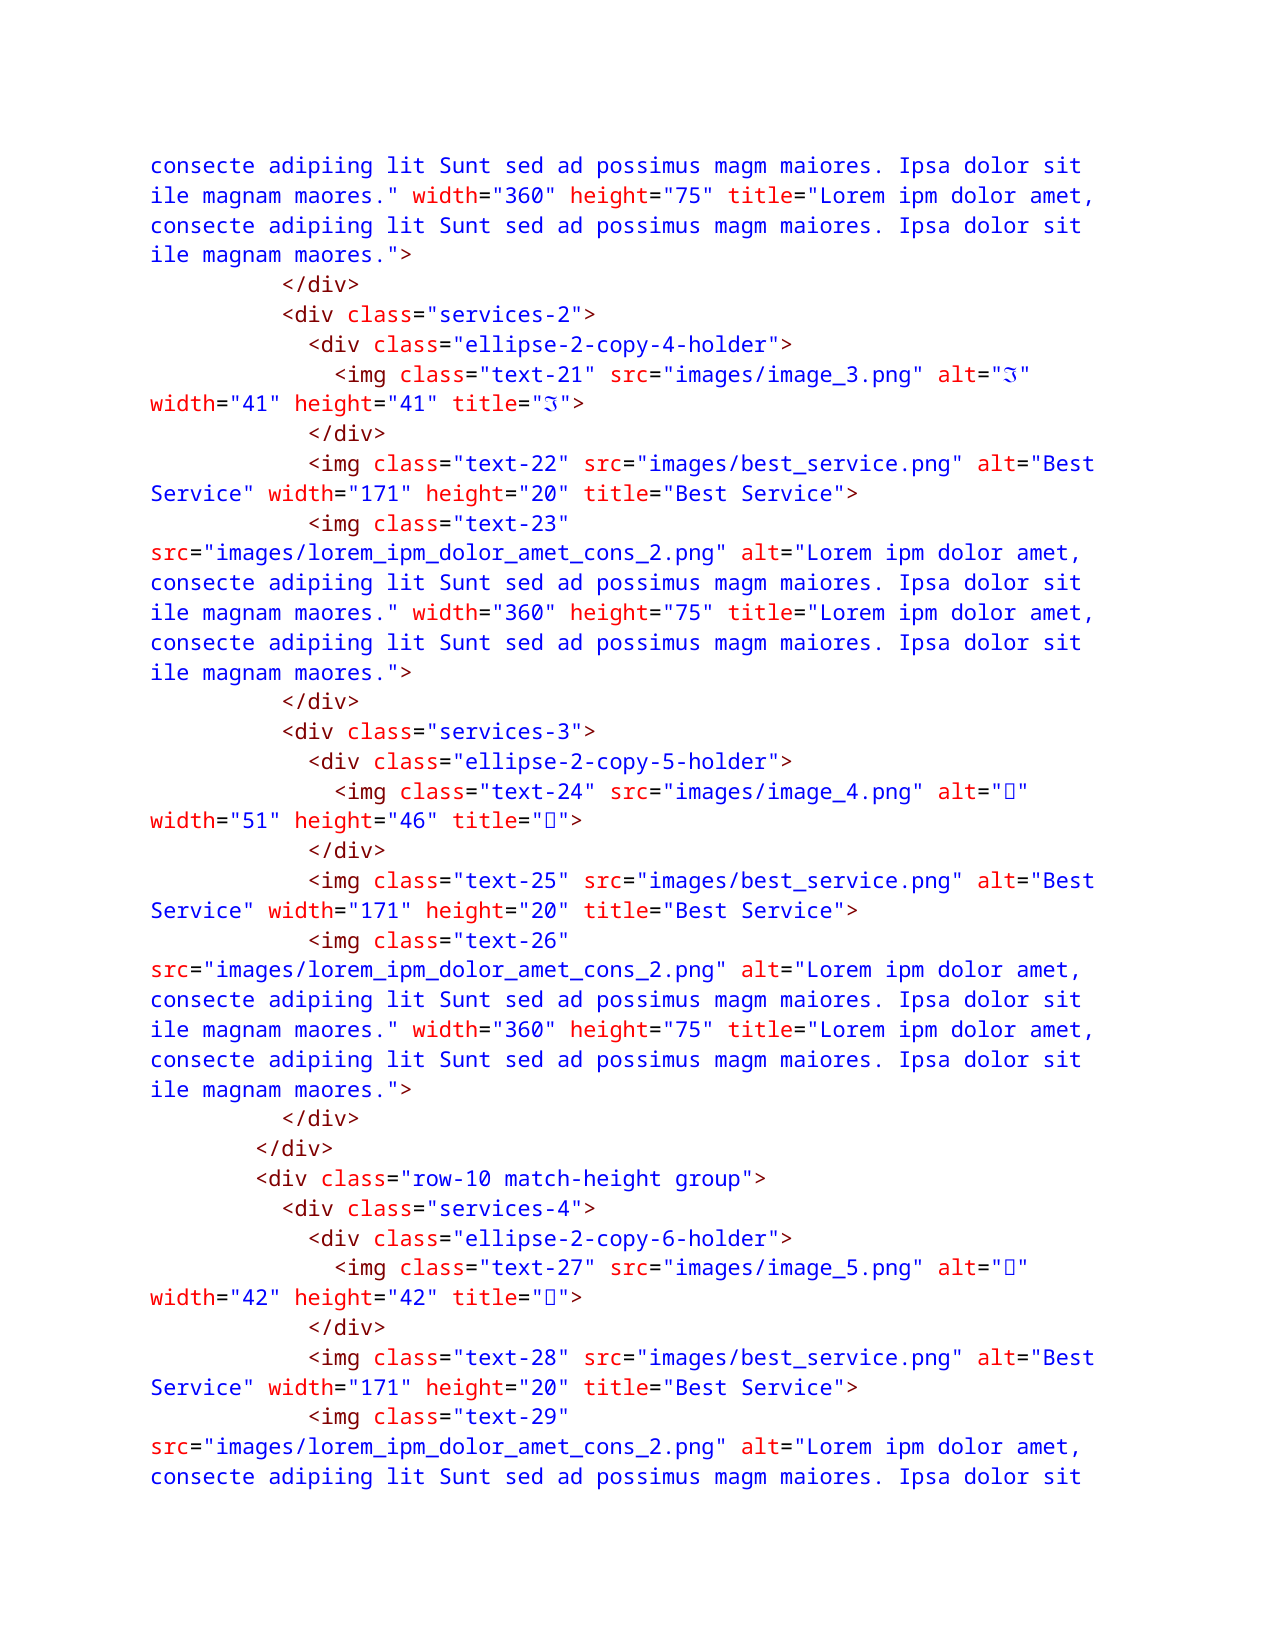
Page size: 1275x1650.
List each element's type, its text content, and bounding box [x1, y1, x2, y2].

text </div> [150, 418, 1125, 448]
text <div class="ellipse-2-copy-4-holder"> [150, 329, 1125, 358]
text <img class="text-27" src="images/image_5.png" alt="" width="42" height="42" title=""> [150, 1252, 1125, 1312]
text </div> [150, 269, 1125, 299]
text </div> [150, 686, 1125, 716]
text <img class="text-28" src="images/best_service.png" alt="Best Service" width="171" height="20" title="Best Service"> [150, 1342, 1125, 1401]
text <img class="text-23" src="images/lorem_ipm_dolor_amet_cons_2.png" alt="Lorem ipm dolor amet, consecte adipiing lit Sunt sed ad possimus magm maiores. Ipsa dolor sit ile magnam maores." width="360" height="75" title="Lorem ipm dolor amet, consecte adipiing lit Sunt sed ad possimus magm maiores. Ipsa dolor sit ile magnam maores."> [150, 507, 1125, 686]
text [150, 1401, 1125, 1491]
text <img class="text-24" src="images/image_4.png" alt="" width="51" height="46" title=""> [150, 776, 1125, 835]
text </div> [150, 1133, 1125, 1163]
text <div class="ellipse-2-copy-6-holder"> [150, 1222, 1125, 1252]
text <img class="text-25" src="images/best_service.png" alt="Best Service" width="171" height="20" title="Best Service"> [150, 865, 1125, 924]
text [150, 150, 1125, 269]
text </div> [150, 835, 1125, 865]
text <div class="services-3"> [150, 716, 1125, 746]
text <div class="ellipse-2-copy-5-holder"> [150, 746, 1125, 776]
text <div class="services-4"> [150, 1193, 1125, 1222]
text </div> [150, 1312, 1125, 1342]
text <div class="services-2"> [150, 299, 1125, 329]
text </div> [150, 1103, 1125, 1133]
text <img class="text-22" src="images/best_service.png" alt="Best Service" width="171" height="20" title="Best Service"> [150, 448, 1125, 507]
text <img class="text-21" src="images/image_3.png" alt="" width="41" height="41" title=""> [150, 358, 1125, 418]
text <img class="text-26" src="images/lorem_ipm_dolor_amet_cons_2.png" alt="Lorem ipm dolor amet, consecte adipiing lit Sunt sed ad possimus magm maiores. Ipsa dolor sit ile magnam maores." width="360" height="75" title="Lorem ipm dolor amet, consecte adipiing lit Sunt sed ad possimus magm maiores. Ipsa dolor sit ile magnam maores."> [150, 924, 1125, 1103]
text <div class="row-10 match-height group"> [150, 1163, 1125, 1193]
